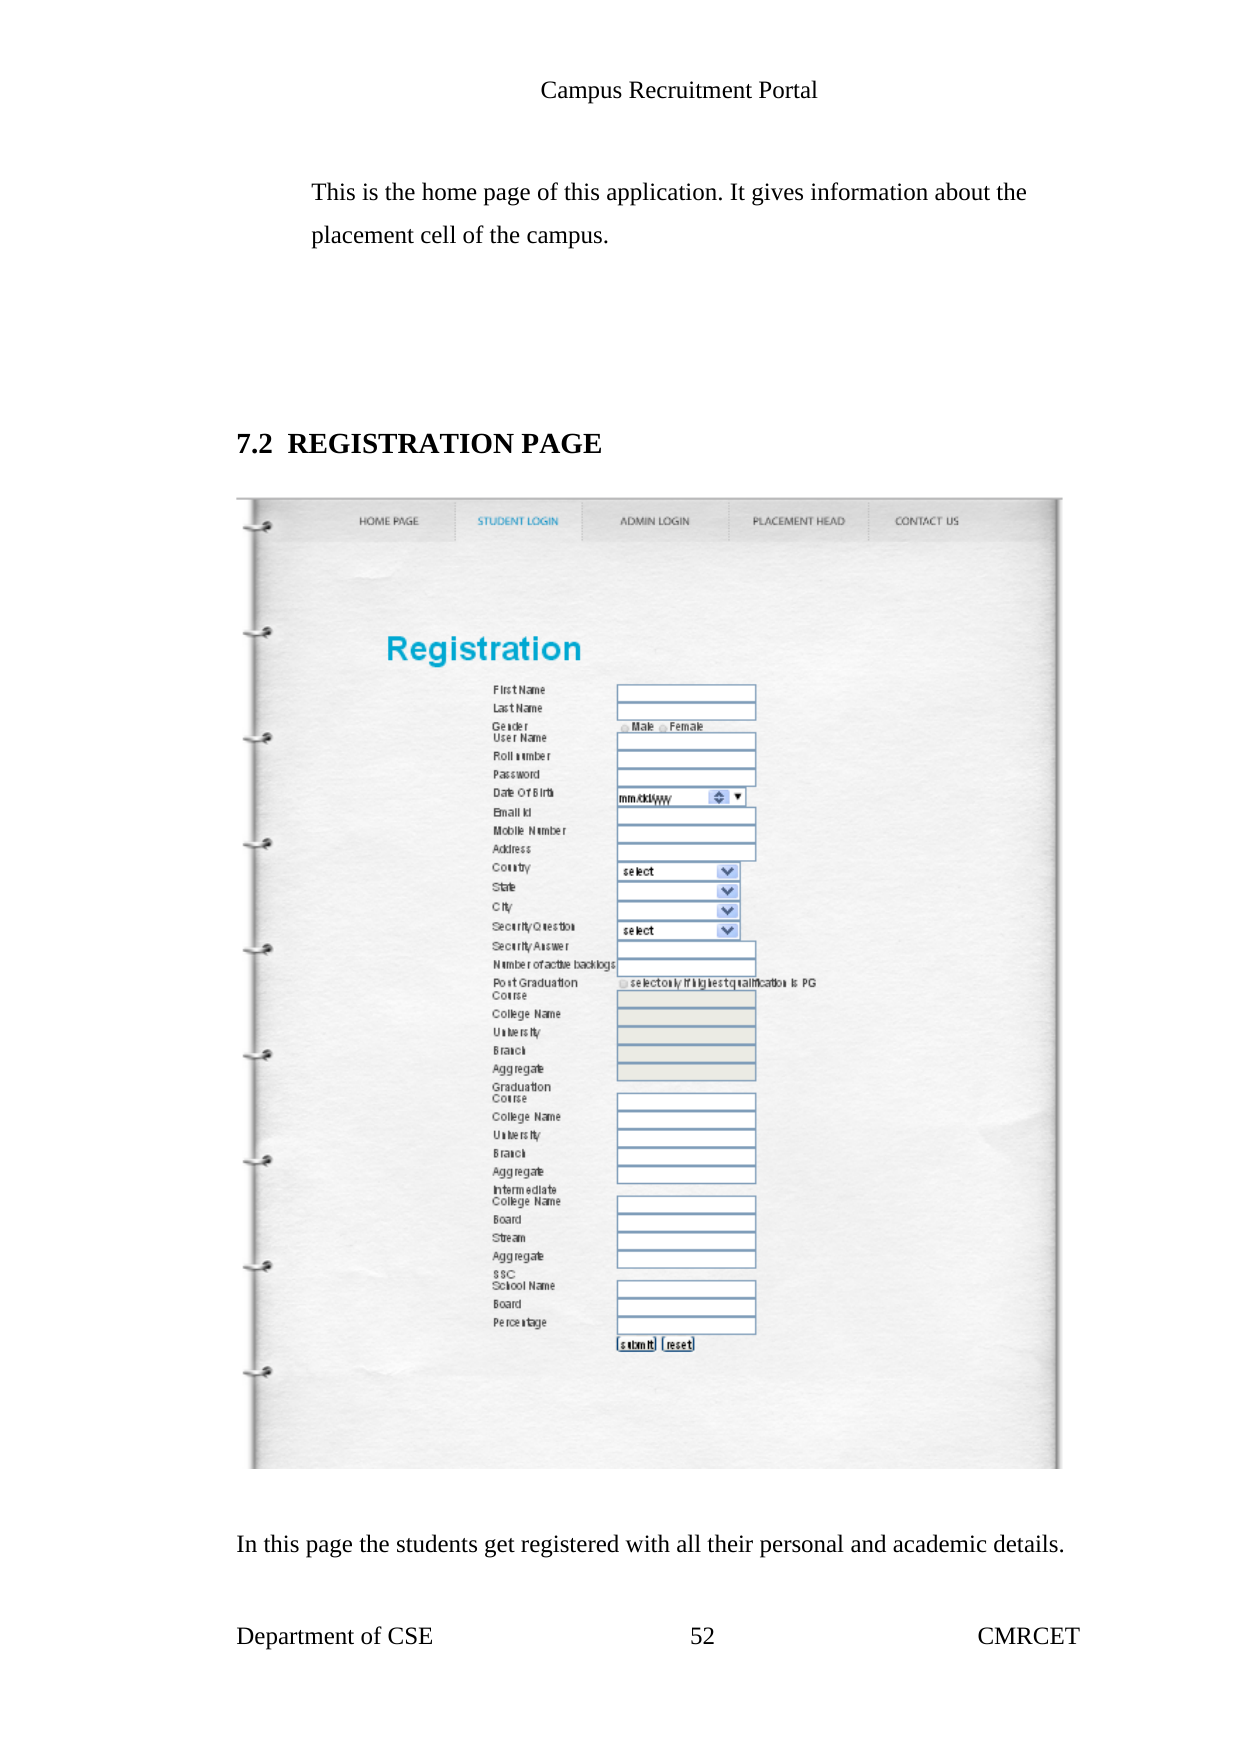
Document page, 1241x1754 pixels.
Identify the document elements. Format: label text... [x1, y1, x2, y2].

text In this page the students get registered with all their personal and academic details. [236, 1529, 1122, 1558]
text This is the home page of this application. It gives information about the placement cell of the campus. [311, 177, 1122, 249]
picture [236, 497, 1139, 1469]
text 7.2 REGISTRATION PAGE [236, 427, 1122, 460]
